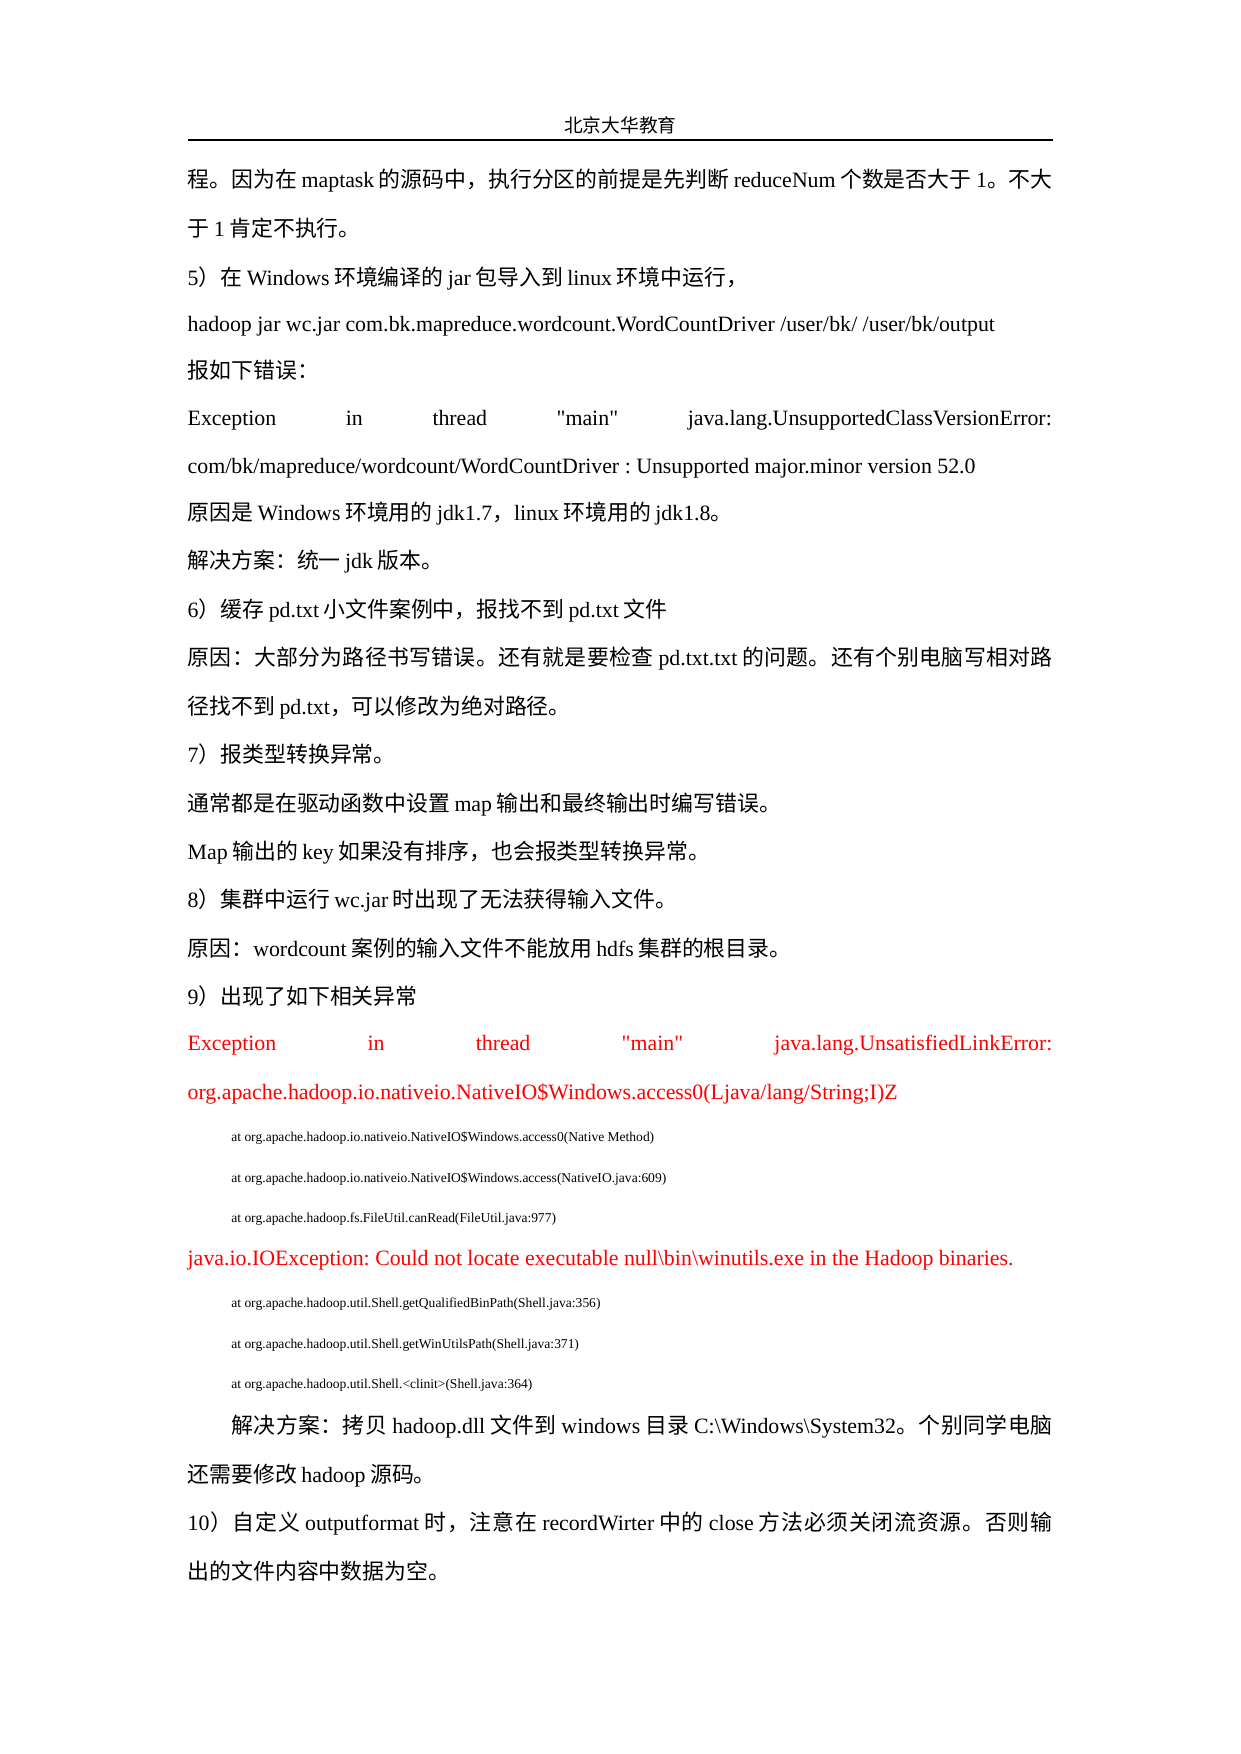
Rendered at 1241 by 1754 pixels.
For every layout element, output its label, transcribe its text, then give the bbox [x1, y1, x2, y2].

text at org.apache.hadoop.io.nativeio.NativeIO$Windows.access0(Native Method) [187, 1121, 1053, 1153]
text Exception in thread "main" java.lang.UnsupportedClassVersionError: com/bk/mapreduce/wordcount/WordCountDriver : Unsupported major.minor version 52.0 [187, 401, 1053, 482]
text 9）出现了如下相关异常 [187, 978, 1053, 1011]
text Map输出的key如果没有排序，也会报类型转换异常。 [187, 833, 1053, 866]
text 10）自定义outputformat时，注意在recordWirter中的close方法必须关闭流资源。否则输出的文件内容中数据为空。 [187, 1505, 1053, 1586]
text 通常都是在驱动函数中设置map输出和最终输出时编写错误。 [187, 785, 1053, 818]
text at org.apache.hadoop.util.Shell.getWinUtilsPath(Shell.java:371) [187, 1327, 1053, 1359]
text Exception in thread "main" java.lang.UnsatisfiedLinkError: org.apache.hadoop.io.nativeio.NativeIO$Windows.access0(Ljava/lang/String;I)Z [187, 1027, 1053, 1108]
text 原因：wordcount案例的输入文件不能放用hdfs集群的根目录。 [187, 930, 1053, 963]
text 6）缓存pd.txt小文件案例中，报找不到pd.txt文件 [187, 591, 1053, 624]
text 5）在Windows环境编译的jar包导入到linux环境中运行， [187, 259, 1053, 292]
text at org.apache.hadoop.fs.FileUtil.canRead(FileUtil.java:977) [187, 1201, 1053, 1234]
text at org.apache.hadoop.util.Shell.getQualifiedBinPath(Shell.java:356) [187, 1287, 1053, 1319]
text 原因是Windows环境用的jdk1.7，linux环境用的jdk1.8。 [187, 495, 1053, 527]
text 8）集群中运行wc.jar时出现了无法获得输入文件。 [187, 882, 1053, 914]
text 报如下错误： [187, 352, 1053, 385]
text 解决方案：拷贝hadoop.dll文件到windows目录C:\Windows\System32。个别同学电脑还需要修改hadoop源码。 [187, 1408, 1053, 1489]
text hadoop jar wc.jar com.bk.mapreduce.wordcount.WordCountDriver /user/bk/ /user/bk/output [187, 307, 1053, 340]
text 7）报类型转换异常。 [187, 737, 1053, 769]
text 原因：大部分为路径书写错误。还有就是要检查pd.txt.txt的问题。还有个别电脑写相对路径找不到pd.txt，可以修改为绝对路径。 [187, 640, 1053, 721]
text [187, 162, 1053, 243]
text java.io.IOException: Could not locate executable null\bin\winutils.exe in the Hadoop binaries. [187, 1242, 1053, 1274]
text at org.apache.hadoop.io.nativeio.NativeIO$Windows.access(NativeIO.java:609) [187, 1161, 1053, 1193]
text at org.apache.hadoop.util.Shell.<clinit>(Shell.java:364) [187, 1367, 1053, 1400]
text 解决方案：统一jdk版本。 [187, 543, 1053, 576]
